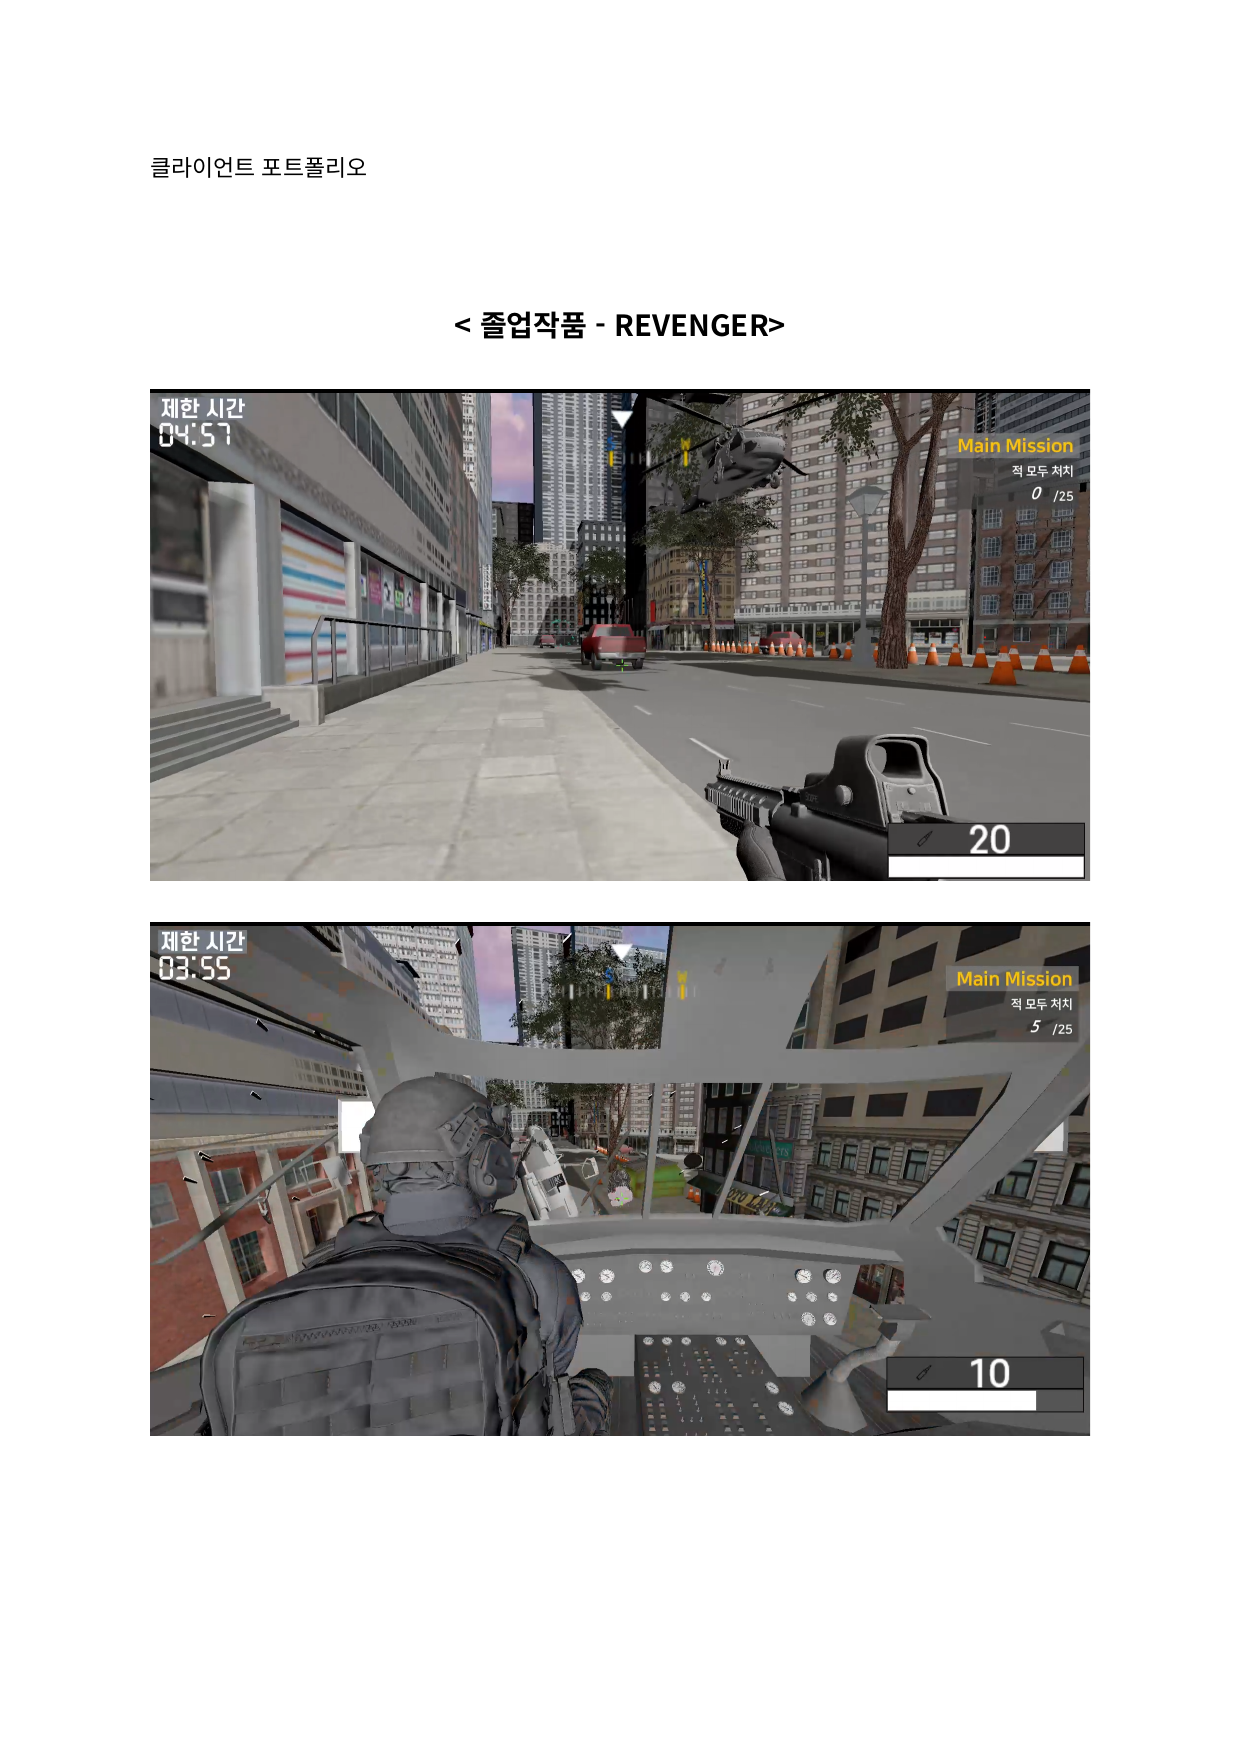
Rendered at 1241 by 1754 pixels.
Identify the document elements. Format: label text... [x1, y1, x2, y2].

picture [150, 922, 1091, 1436]
picture [150, 389, 1091, 881]
text 클라이언트 포트폴리오 [150, 150, 1090, 183]
text < 졸업작품 - REVENGER> [150, 302, 1090, 345]
